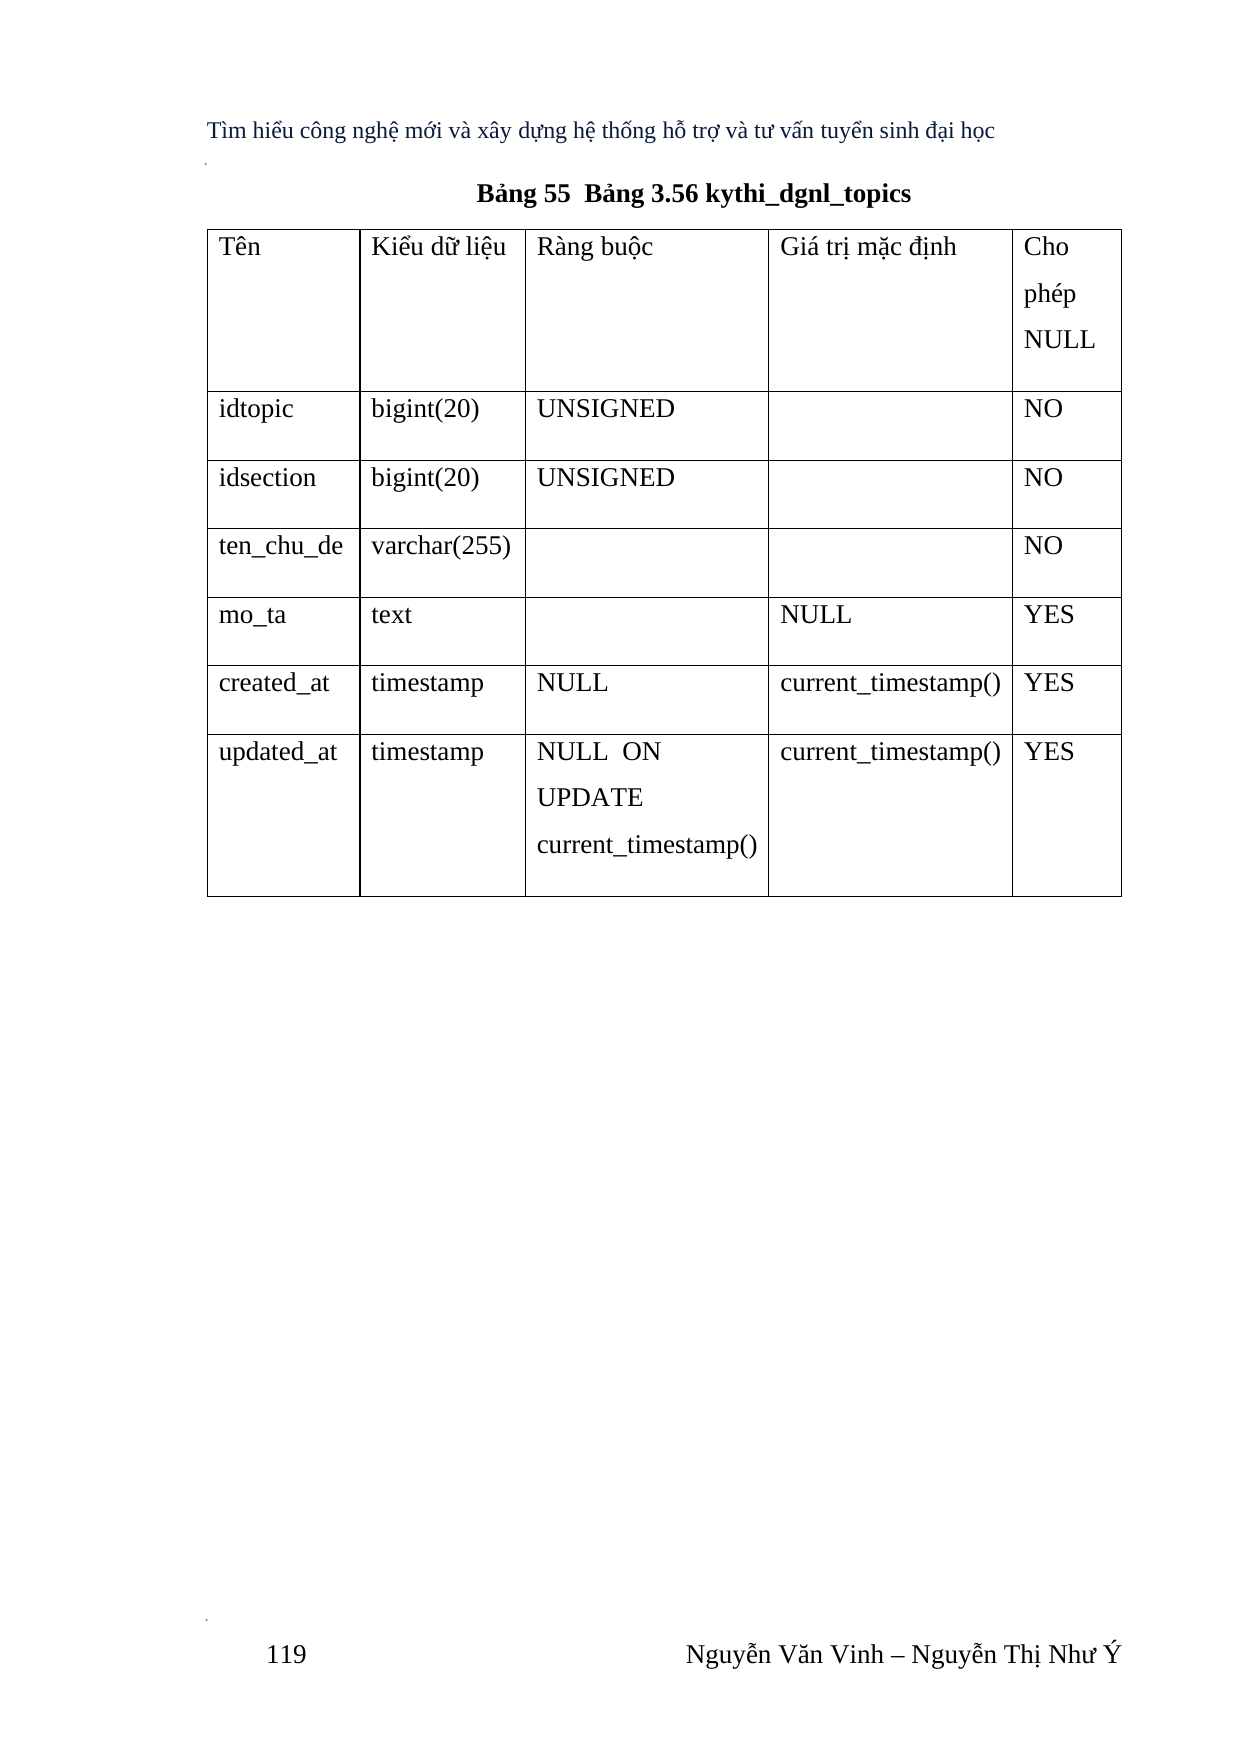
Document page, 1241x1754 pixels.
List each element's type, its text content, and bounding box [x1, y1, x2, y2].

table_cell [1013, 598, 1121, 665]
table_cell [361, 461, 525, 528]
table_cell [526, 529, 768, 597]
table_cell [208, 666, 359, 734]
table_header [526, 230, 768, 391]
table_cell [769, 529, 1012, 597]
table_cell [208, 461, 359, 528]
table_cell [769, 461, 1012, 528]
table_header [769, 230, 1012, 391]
text Bảng 56 Bảng 3.56 kythi_dgnl_topics [207, 177, 1122, 208]
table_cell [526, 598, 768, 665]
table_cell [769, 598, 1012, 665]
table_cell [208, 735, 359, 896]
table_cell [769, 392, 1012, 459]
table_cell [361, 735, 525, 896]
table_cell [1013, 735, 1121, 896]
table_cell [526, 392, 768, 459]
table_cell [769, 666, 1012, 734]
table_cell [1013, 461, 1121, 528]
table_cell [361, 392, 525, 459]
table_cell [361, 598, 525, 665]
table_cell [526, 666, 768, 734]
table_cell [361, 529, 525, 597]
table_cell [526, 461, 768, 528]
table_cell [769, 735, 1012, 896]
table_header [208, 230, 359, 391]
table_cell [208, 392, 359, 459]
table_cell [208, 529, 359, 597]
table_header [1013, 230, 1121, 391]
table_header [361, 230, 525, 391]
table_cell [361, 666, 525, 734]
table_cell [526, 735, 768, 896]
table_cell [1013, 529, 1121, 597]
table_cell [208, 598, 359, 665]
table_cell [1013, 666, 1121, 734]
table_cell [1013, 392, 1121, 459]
